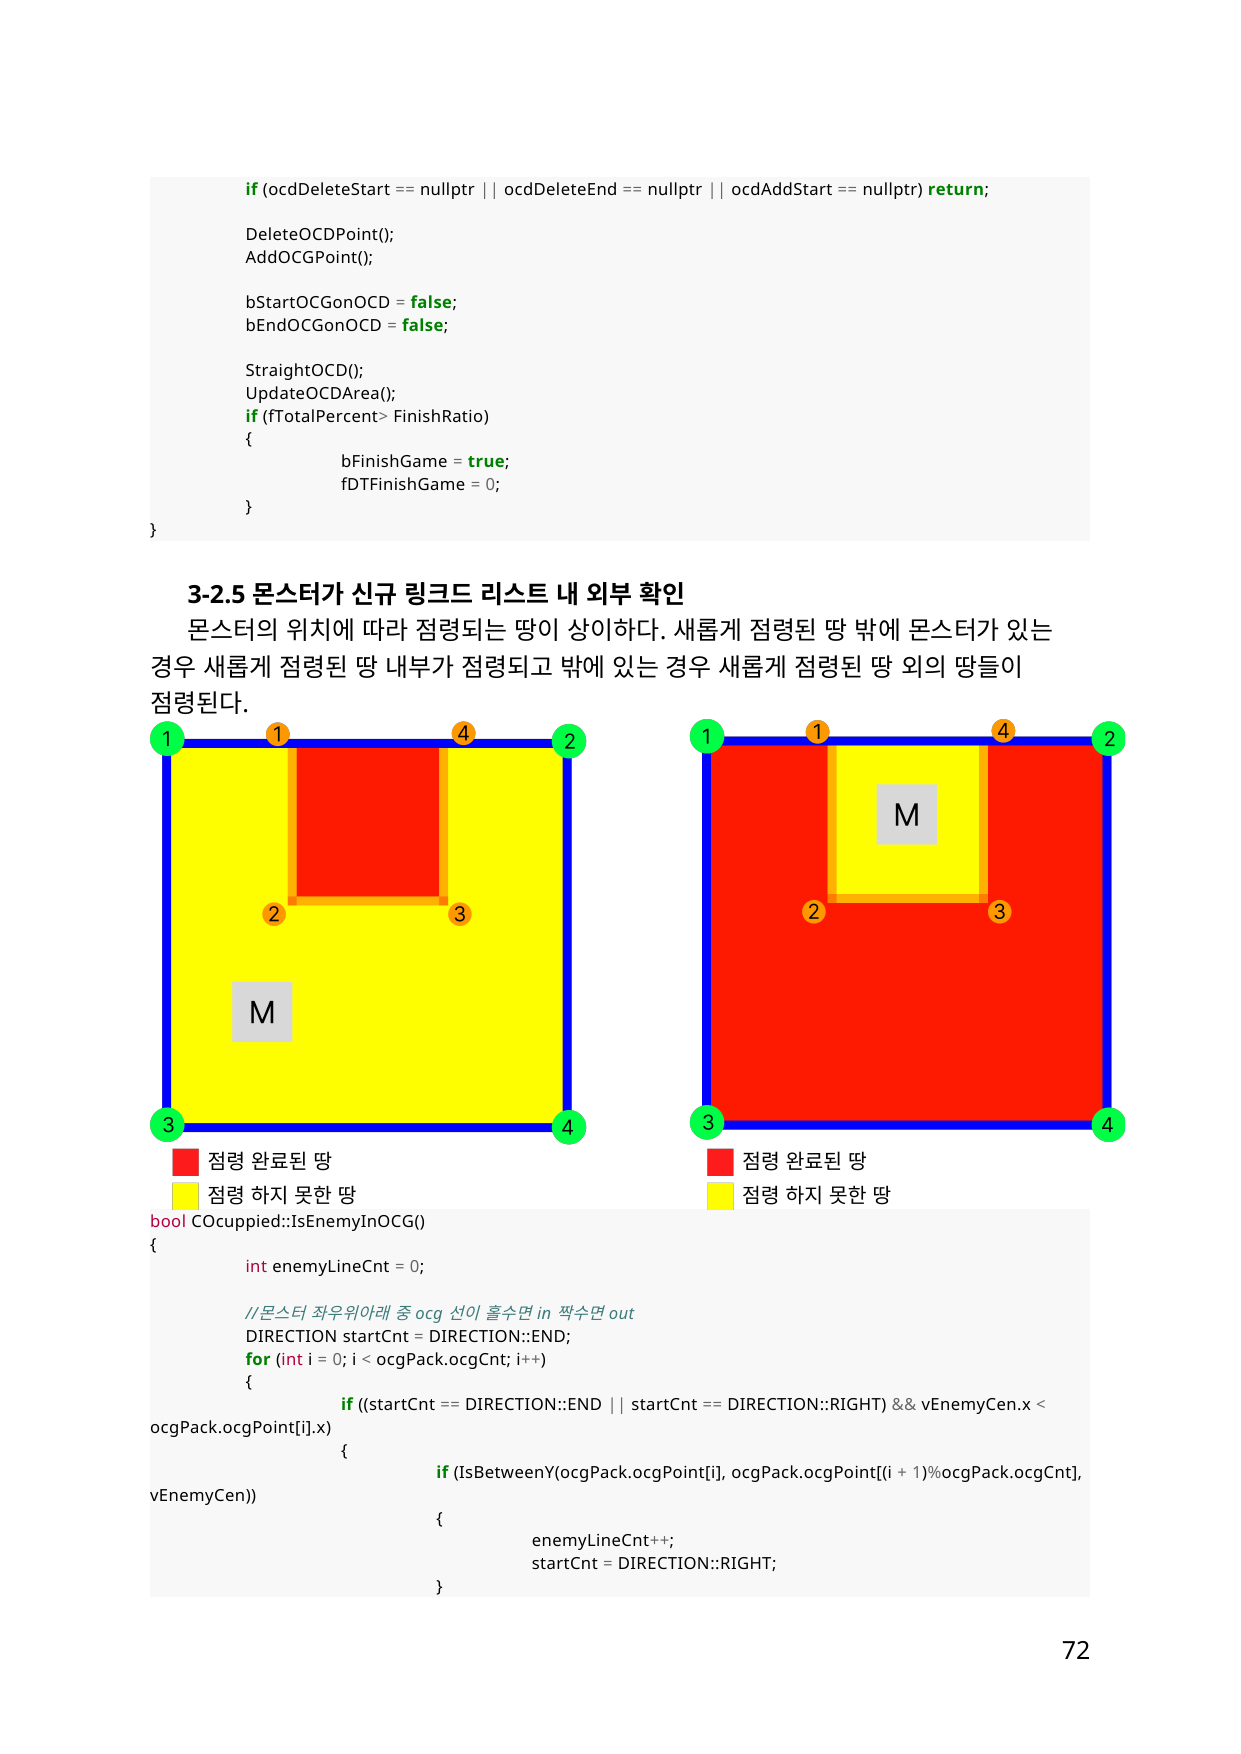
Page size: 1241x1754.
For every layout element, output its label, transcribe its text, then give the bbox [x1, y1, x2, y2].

text int enemyLineCnt = 0; [150, 1255, 1090, 1278]
text } [150, 1574, 1090, 1597]
text for (int i = 0; i < ocgPack.ocgCnt; i++) [150, 1347, 1090, 1370]
text } [150, 495, 1090, 518]
text } [150, 518, 1090, 541]
text if ((startCnt == DIRECTION::END || startCnt == DIRECTION::RIGHT) && vEnemyCen.x < ocgPack.ocgPoint[i].x) [150, 1393, 1090, 1438]
text { [150, 1506, 1090, 1529]
text { [150, 1370, 1090, 1393]
text enemyLineCnt++; [150, 1529, 1090, 1552]
text bEndOCGonOCD = false; [150, 313, 1090, 336]
text if (IsBetweenY(ocgPack.ocgPoint[i], ocgPack.ocgPoint[(i + 1)%ocgPack.ocgCnt], vEnemyCen)) [150, 1461, 1090, 1506]
text 몬스터의 위치에 따라 점령되는 땅이 상이하다. 새롭게 점령된 땅 밖에 몬스터가 있는 경우 새롭게 점령된 땅 내부가 점령되고 밖에 있는 경우 새롭게 점령된 땅 외의 땅들이 점령된다. [150, 611, 1090, 719]
text { [150, 427, 1090, 450]
text { [150, 1232, 1090, 1255]
text if (ocdDeleteStart == nullptr || ocdDeleteEnd == nullptr || ocdAddStart == nullptr) return; [150, 177, 1090, 200]
text DIRECTION startCnt = DIRECTION::END; [150, 1325, 1090, 1347]
text bFinishGame = true; [150, 450, 1090, 472]
text if (fTotalPercent> FinishRatio) [150, 404, 1090, 427]
text startCnt = DIRECTION::RIGHT; [150, 1552, 1090, 1574]
text { [150, 1438, 1090, 1461]
text UpdateOCDArea(); [150, 382, 1090, 404]
text bool COcuppied::IsEnemyInOCG() [150, 1210, 1090, 1232]
text //몬스터 좌우위아래 중 ocg 선이 홀수면 in 짝수면 out [150, 1300, 1090, 1325]
text 3-2.5 몬스터가 신규 링크드 리스트 내 외부 확인 [150, 574, 1090, 611]
text fDTFinishGame = 0; [150, 472, 1090, 495]
text AddOCGPoint(); [150, 245, 1090, 268]
text StraightOCD(); [150, 359, 1090, 382]
text bStartOCGonOCD = false; [150, 291, 1090, 313]
text DeleteOCDPoint(); [150, 223, 1090, 245]
picture [150, 719, 1125, 1210]
